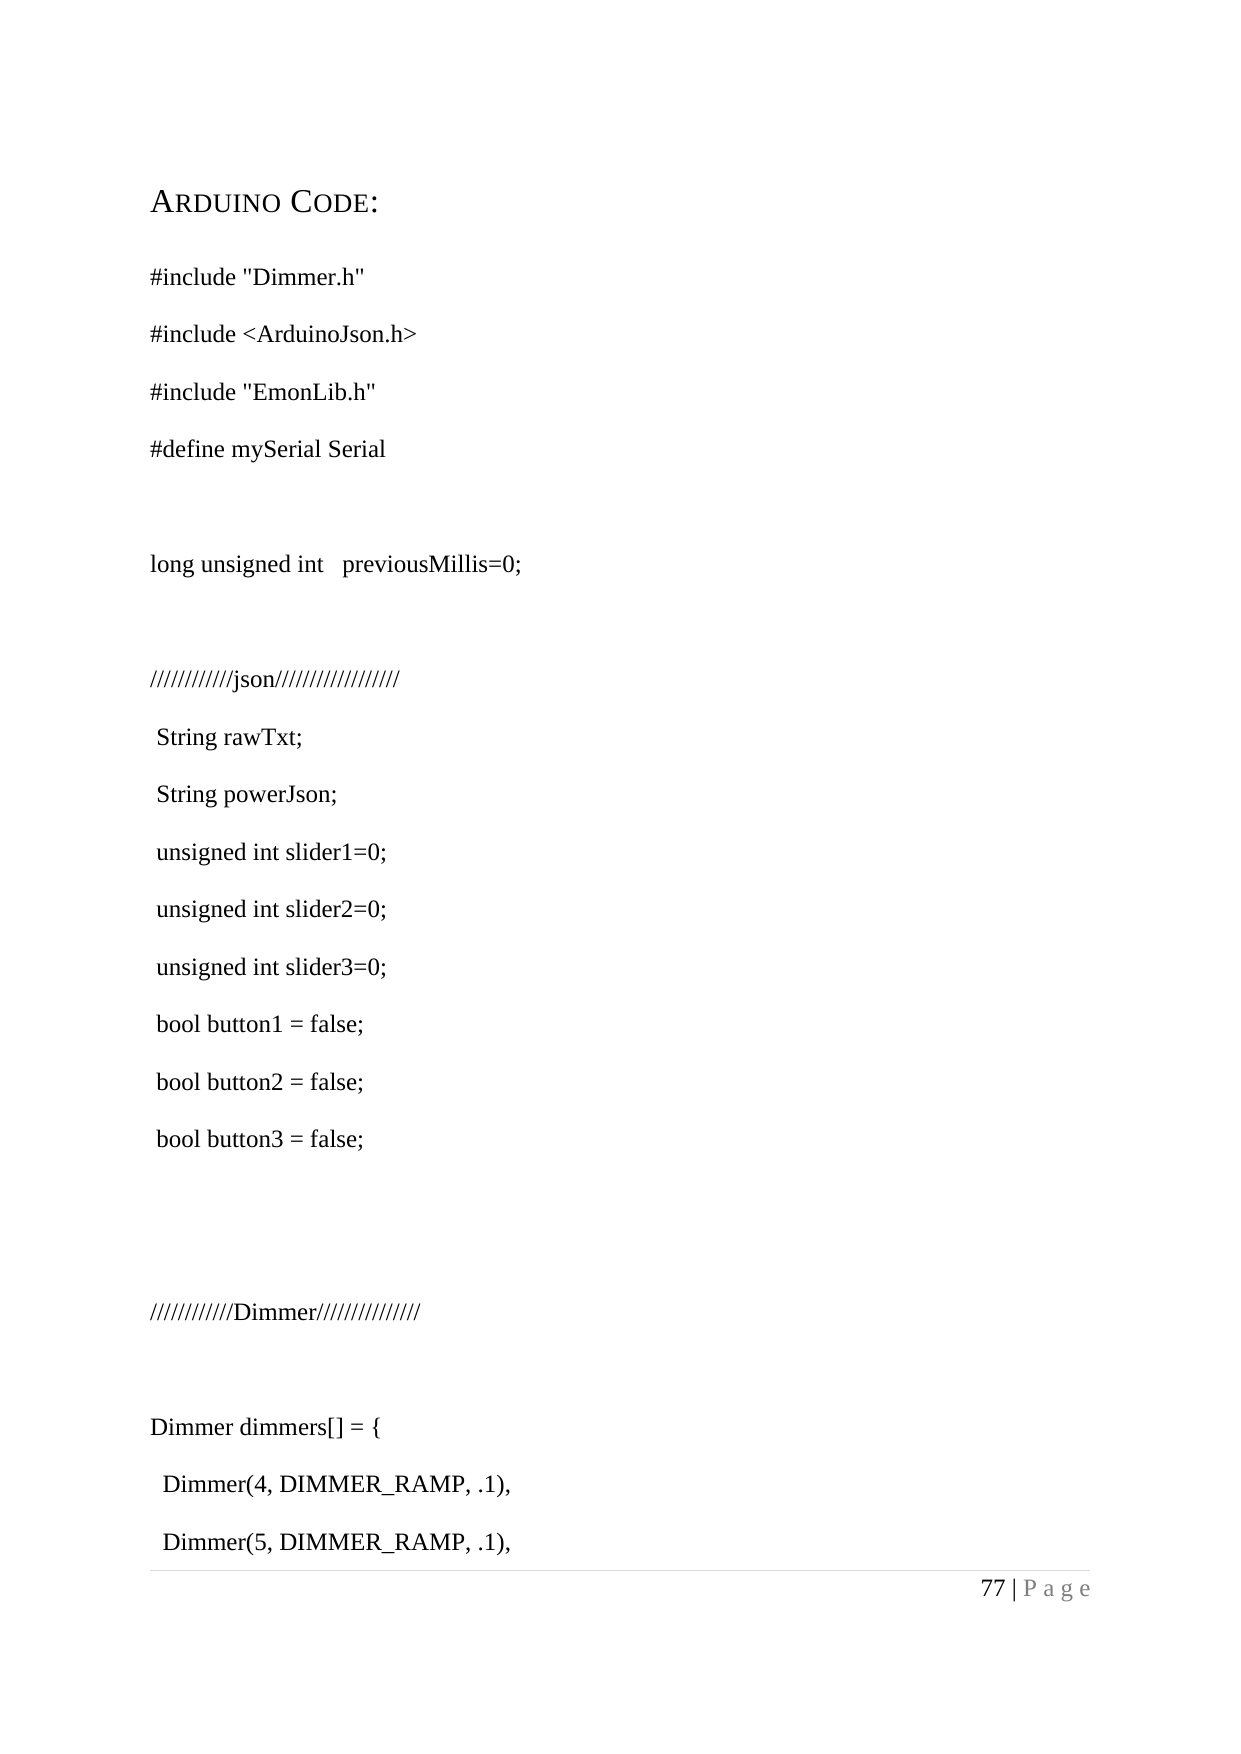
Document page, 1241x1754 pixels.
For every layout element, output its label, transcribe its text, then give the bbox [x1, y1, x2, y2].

text bool button2 = false; [150, 1067, 1090, 1096]
subtitle Arduino Code: [150, 181, 1090, 219]
text Dimmer dimmers[] = { [150, 1412, 1090, 1441]
text #include "EmonLib.h" [150, 377, 1090, 406]
text Dimmer(5, DIMMER_RAMP, .1), [150, 1527, 1090, 1556]
text #define mySerial Serial [150, 434, 1090, 463]
text Dimmer(4, DIMMER_RAMP, .1), [150, 1469, 1090, 1498]
text bool button1 = false; [150, 1009, 1090, 1038]
text unsigned int slider1=0; [150, 837, 1090, 866]
text String powerJson; [150, 779, 1090, 808]
text ////////////json////////////////// [150, 664, 1090, 693]
text long unsigned int previousMillis=0; [150, 549, 1090, 578]
text unsigned int slider3=0; [150, 952, 1090, 981]
text unsigned int slider2=0; [150, 894, 1090, 923]
text ////////////Dimmer/////////////// [150, 1297, 1090, 1326]
text #include "Dimmer.h" [150, 262, 1090, 291]
text #include <ArduinoJson.h> [150, 319, 1090, 348]
text bool button3 = false; [150, 1124, 1090, 1153]
text String rawTxt; [150, 722, 1090, 751]
